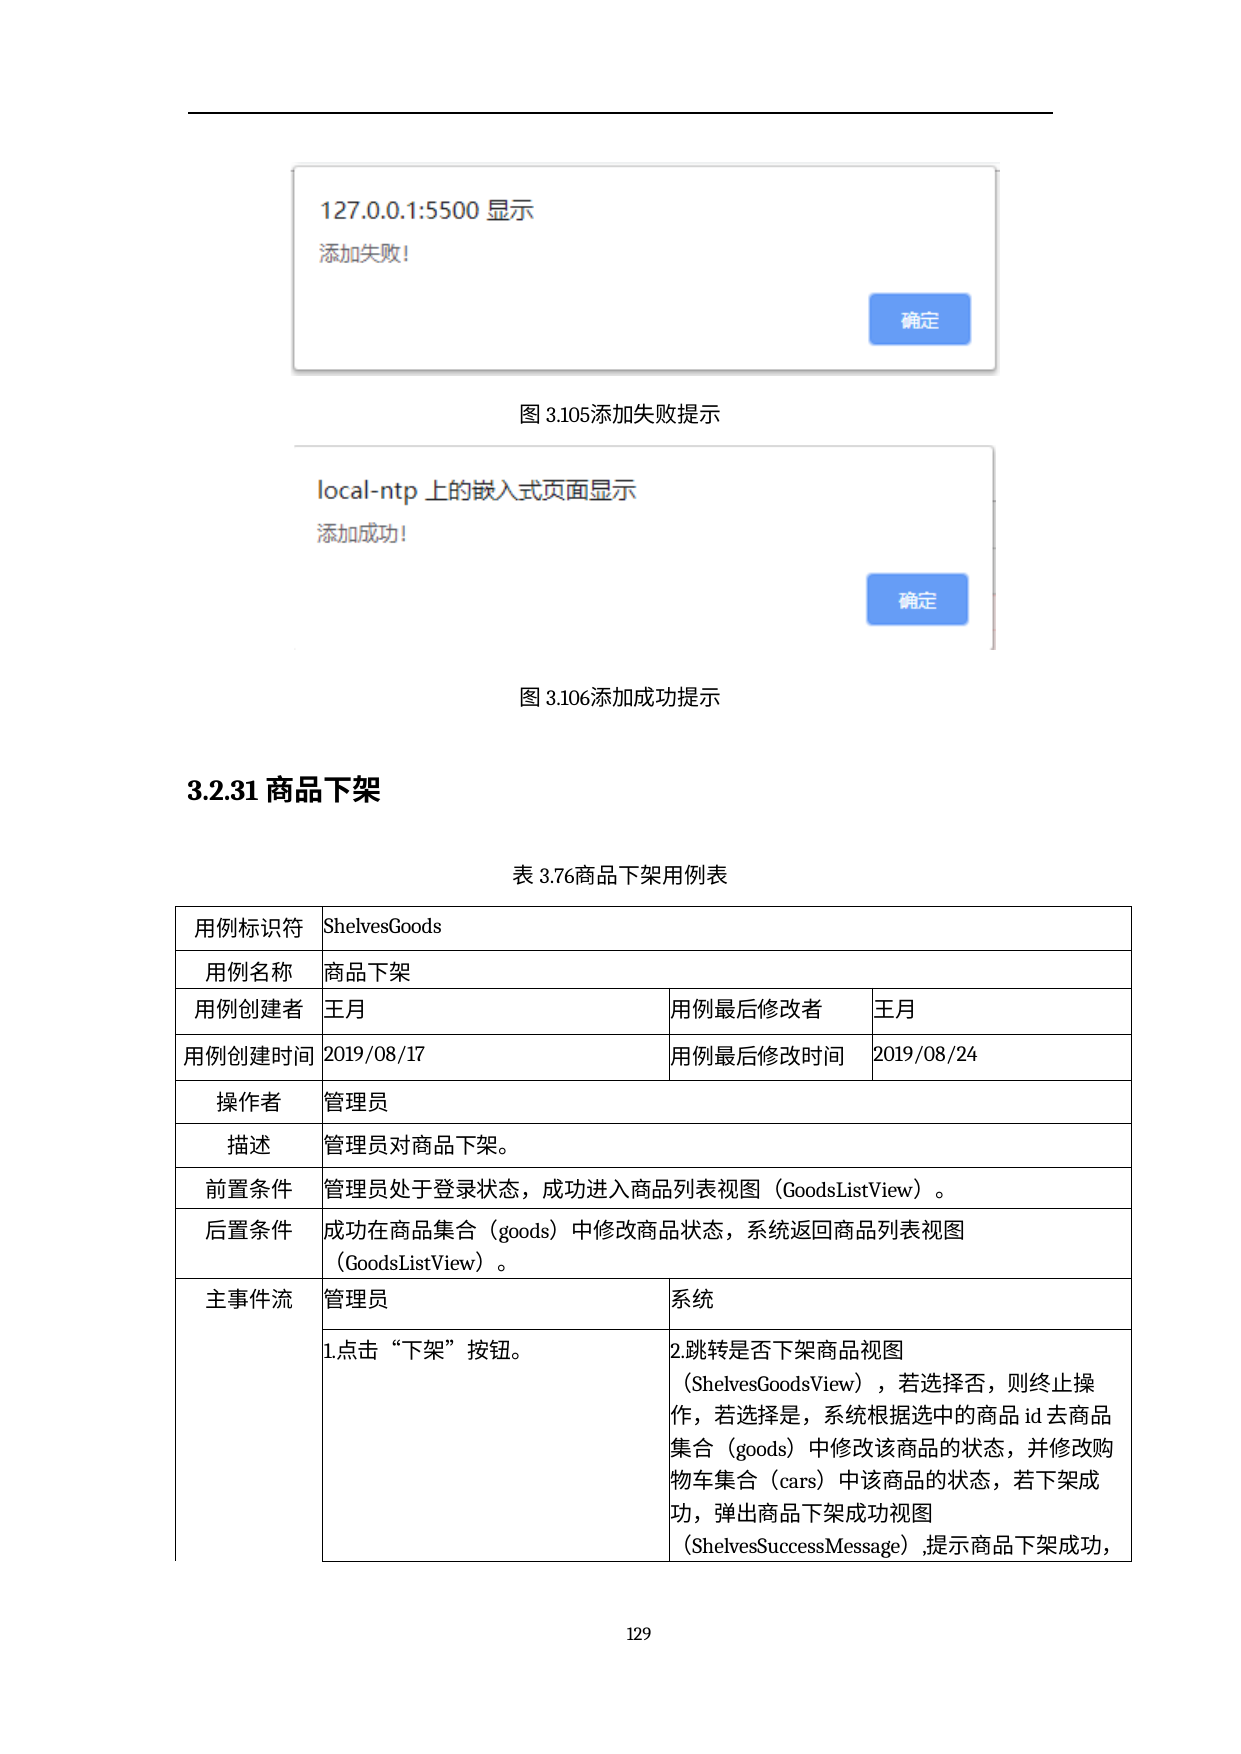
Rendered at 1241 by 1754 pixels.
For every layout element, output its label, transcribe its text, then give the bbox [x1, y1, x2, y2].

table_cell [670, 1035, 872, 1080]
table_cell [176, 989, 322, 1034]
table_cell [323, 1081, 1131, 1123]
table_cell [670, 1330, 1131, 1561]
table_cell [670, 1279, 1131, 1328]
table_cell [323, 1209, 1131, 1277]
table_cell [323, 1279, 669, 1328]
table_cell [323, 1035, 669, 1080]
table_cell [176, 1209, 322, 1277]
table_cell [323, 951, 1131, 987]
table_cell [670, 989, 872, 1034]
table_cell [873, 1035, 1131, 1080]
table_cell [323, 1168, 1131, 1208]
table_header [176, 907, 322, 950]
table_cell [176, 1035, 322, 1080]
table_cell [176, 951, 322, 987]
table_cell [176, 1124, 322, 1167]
picture [290, 162, 1000, 376]
subtitle 商品下架 [187, 755, 1053, 820]
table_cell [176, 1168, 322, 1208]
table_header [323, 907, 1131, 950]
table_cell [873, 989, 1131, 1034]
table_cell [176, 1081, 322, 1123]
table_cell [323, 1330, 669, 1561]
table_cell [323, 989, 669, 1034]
picture [294, 445, 996, 650]
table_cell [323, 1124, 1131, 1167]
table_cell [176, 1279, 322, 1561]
